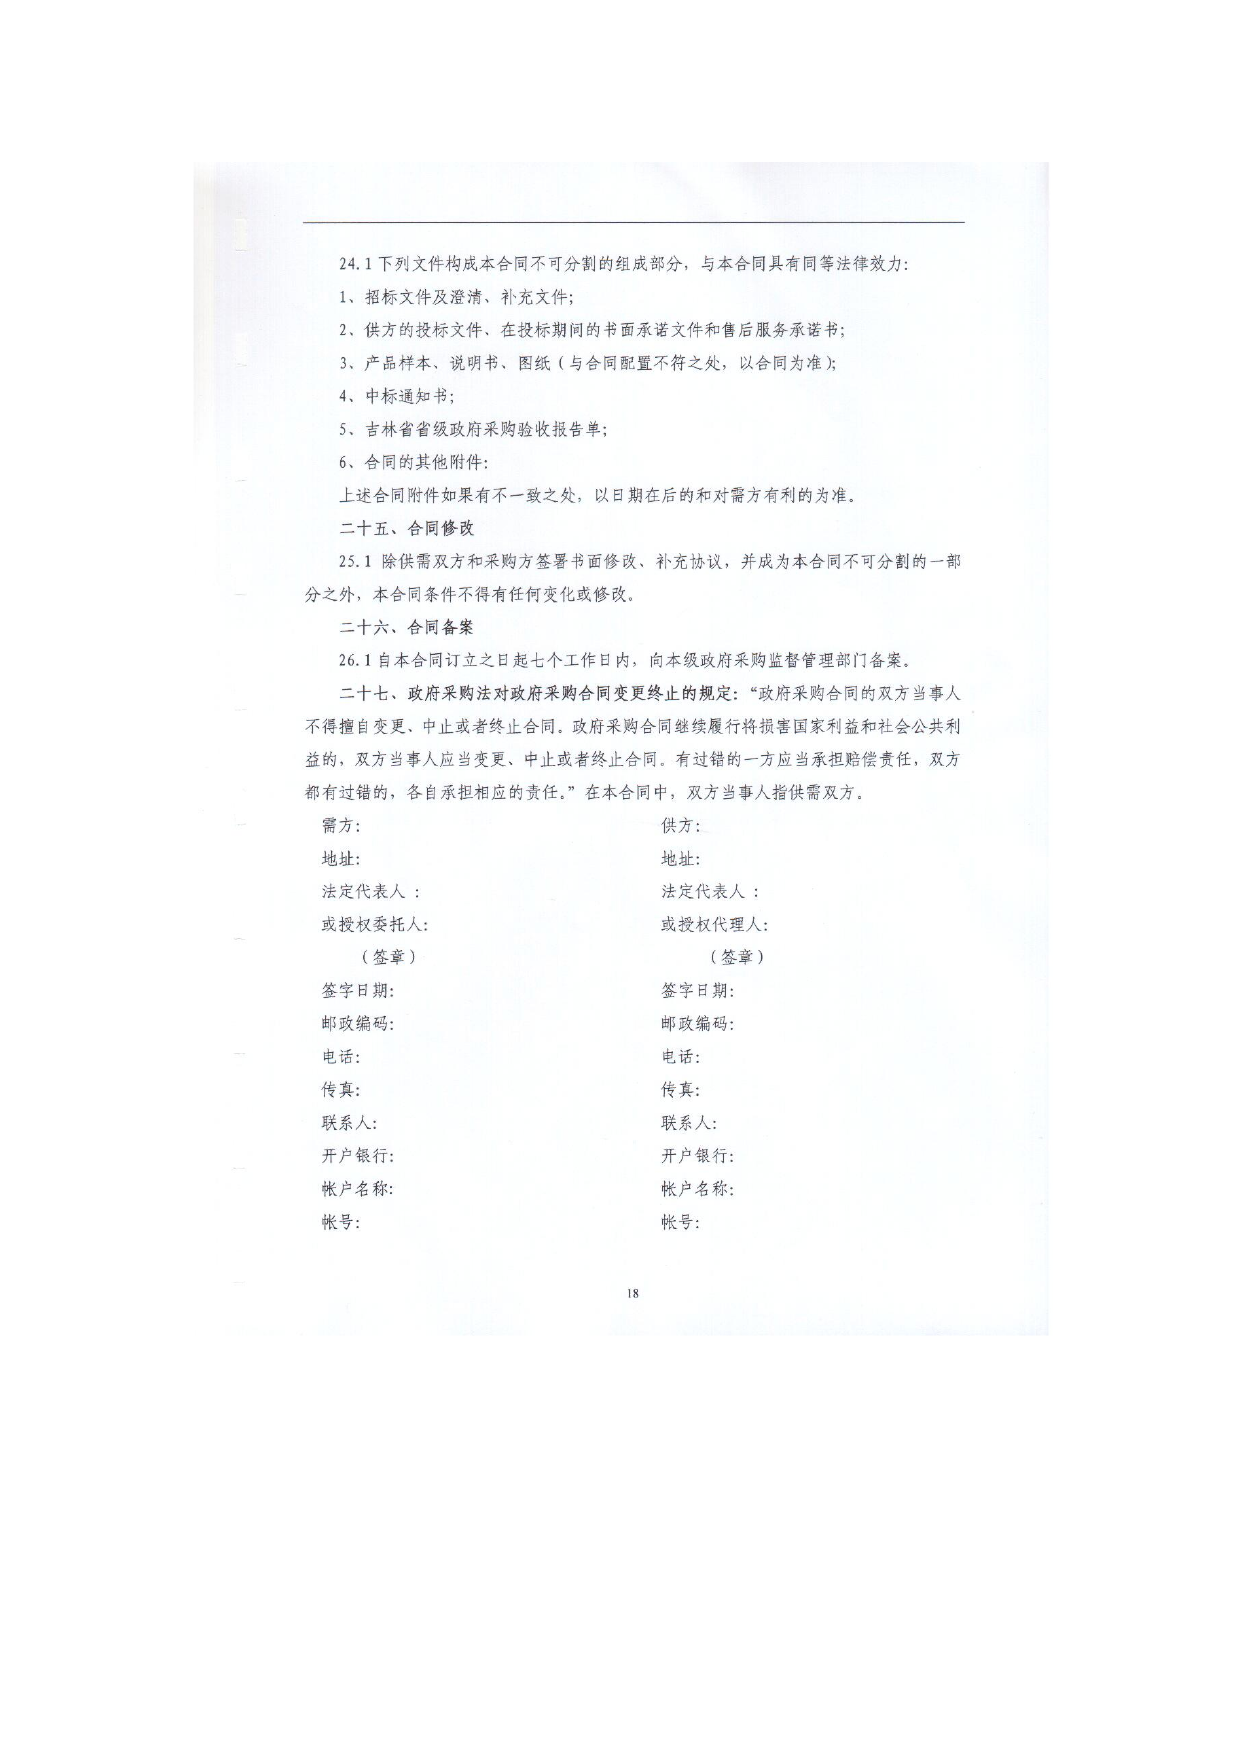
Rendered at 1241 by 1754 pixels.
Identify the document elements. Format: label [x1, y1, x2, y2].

picture [187, 162, 1053, 1588]
